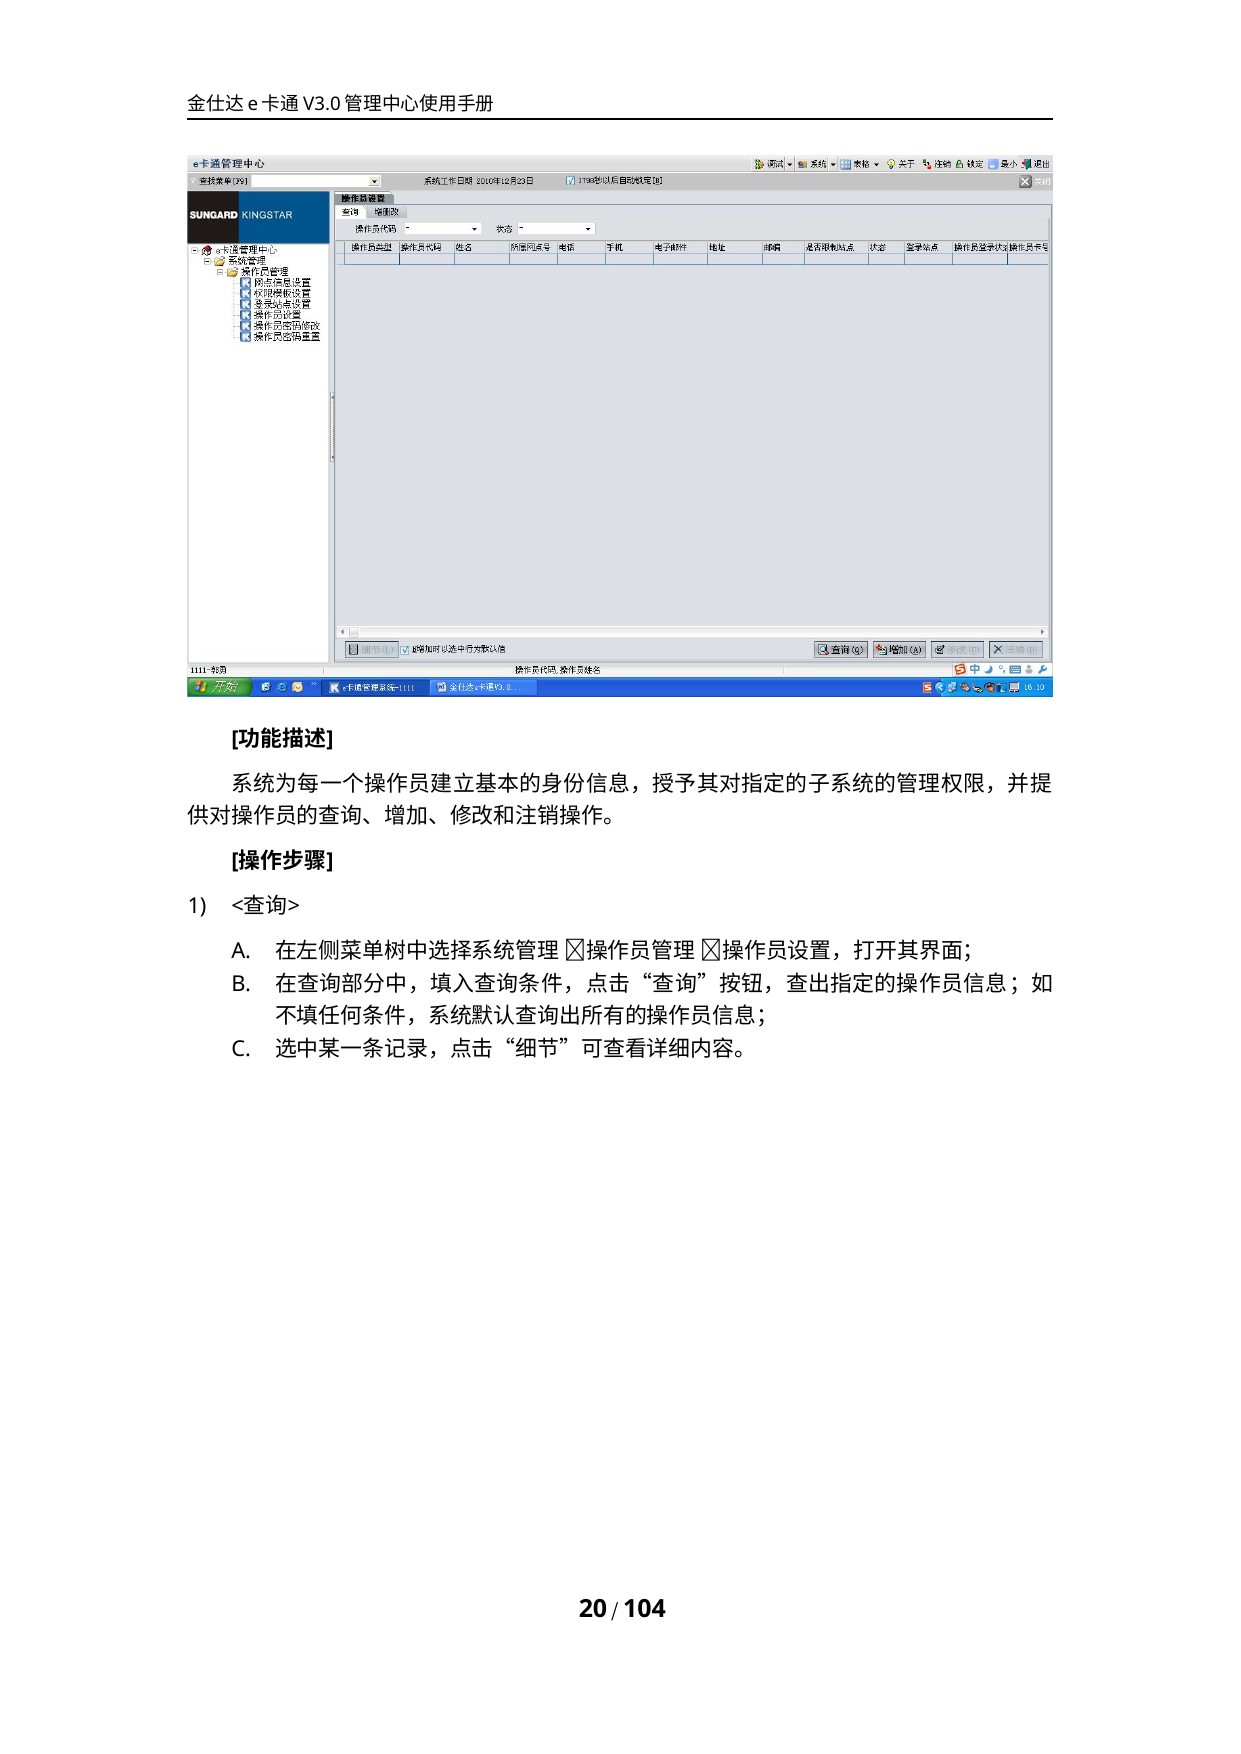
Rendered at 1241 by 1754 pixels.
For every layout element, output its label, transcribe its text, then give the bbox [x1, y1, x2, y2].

text [功能描述] [187, 721, 1053, 753]
list 选中某一条记录，点击“细节”可查看详细内容。 [231, 1031, 1053, 1063]
picture [187, 155, 1053, 697]
list <查询> [187, 888, 1053, 921]
text 系统为每一个操作员建立基本的身份信息，授予其对指定的子系统的管理权限，并提供对操作员的查询、增加、修改和注销操作。 [187, 766, 1053, 831]
text [操作步骤] [187, 843, 1053, 876]
list 在左侧菜单树中选择系统管理 操作员管理 操作员设置，打开其界面； [231, 933, 1053, 966]
list 在查询部分中，填入查询条件，点击“查询”按钮，查出指定的操作员信息；如不填任何条件，系统默认查询出所有的操作员信息； [231, 966, 1053, 1031]
